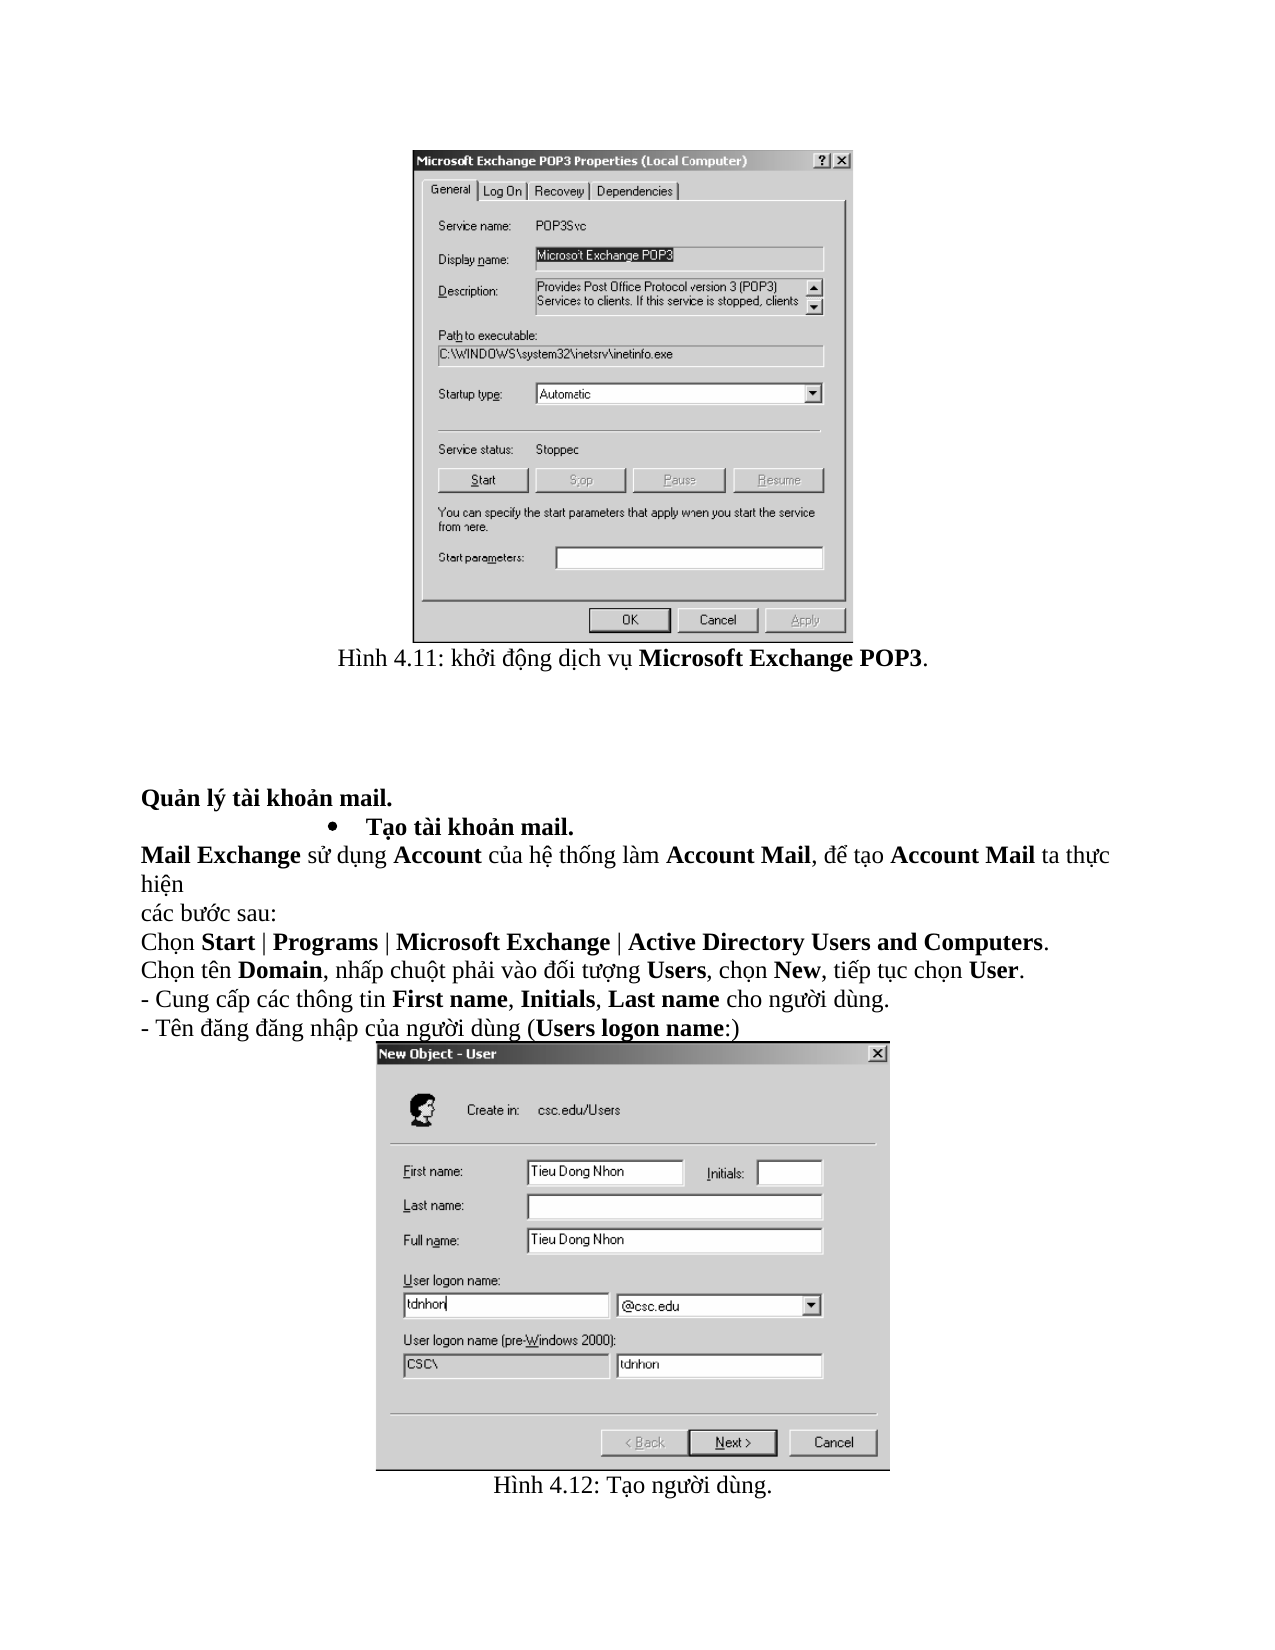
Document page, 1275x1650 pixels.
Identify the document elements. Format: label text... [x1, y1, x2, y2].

text các bước sau: [141, 898, 1125, 927]
text - Cung cấp các thông tin First name, Initials, Last name cho người dùng. [141, 984, 1125, 1013]
list Tạo tài khoản mail. [328, 812, 1125, 840]
text Chọn Start | Programs | Microsoft Exchange | Active Directory Users and Computers. [141, 927, 1125, 955]
text Hình 4.12: Tạo người dùng. [141, 1470, 1125, 1499]
text Hình 4.11: khởi động dịch vụ Microsoft Exchange POP3. [141, 643, 1125, 671]
text - Tên đăng đăng nhập của người dùng (Users logon name:) [141, 1013, 1125, 1042]
text Chọn tên Domain, nhấp chuột phải vào đối tượng Users, chọn New, tiếp tục chọn User. [141, 955, 1125, 984]
text Mail Exchange sử dụng Account của hệ thống làm Account Mail, để tạo Account Mail ta thực hiện [141, 840, 1125, 898]
text Quản lý tài khoản mail. [141, 783, 1125, 812]
